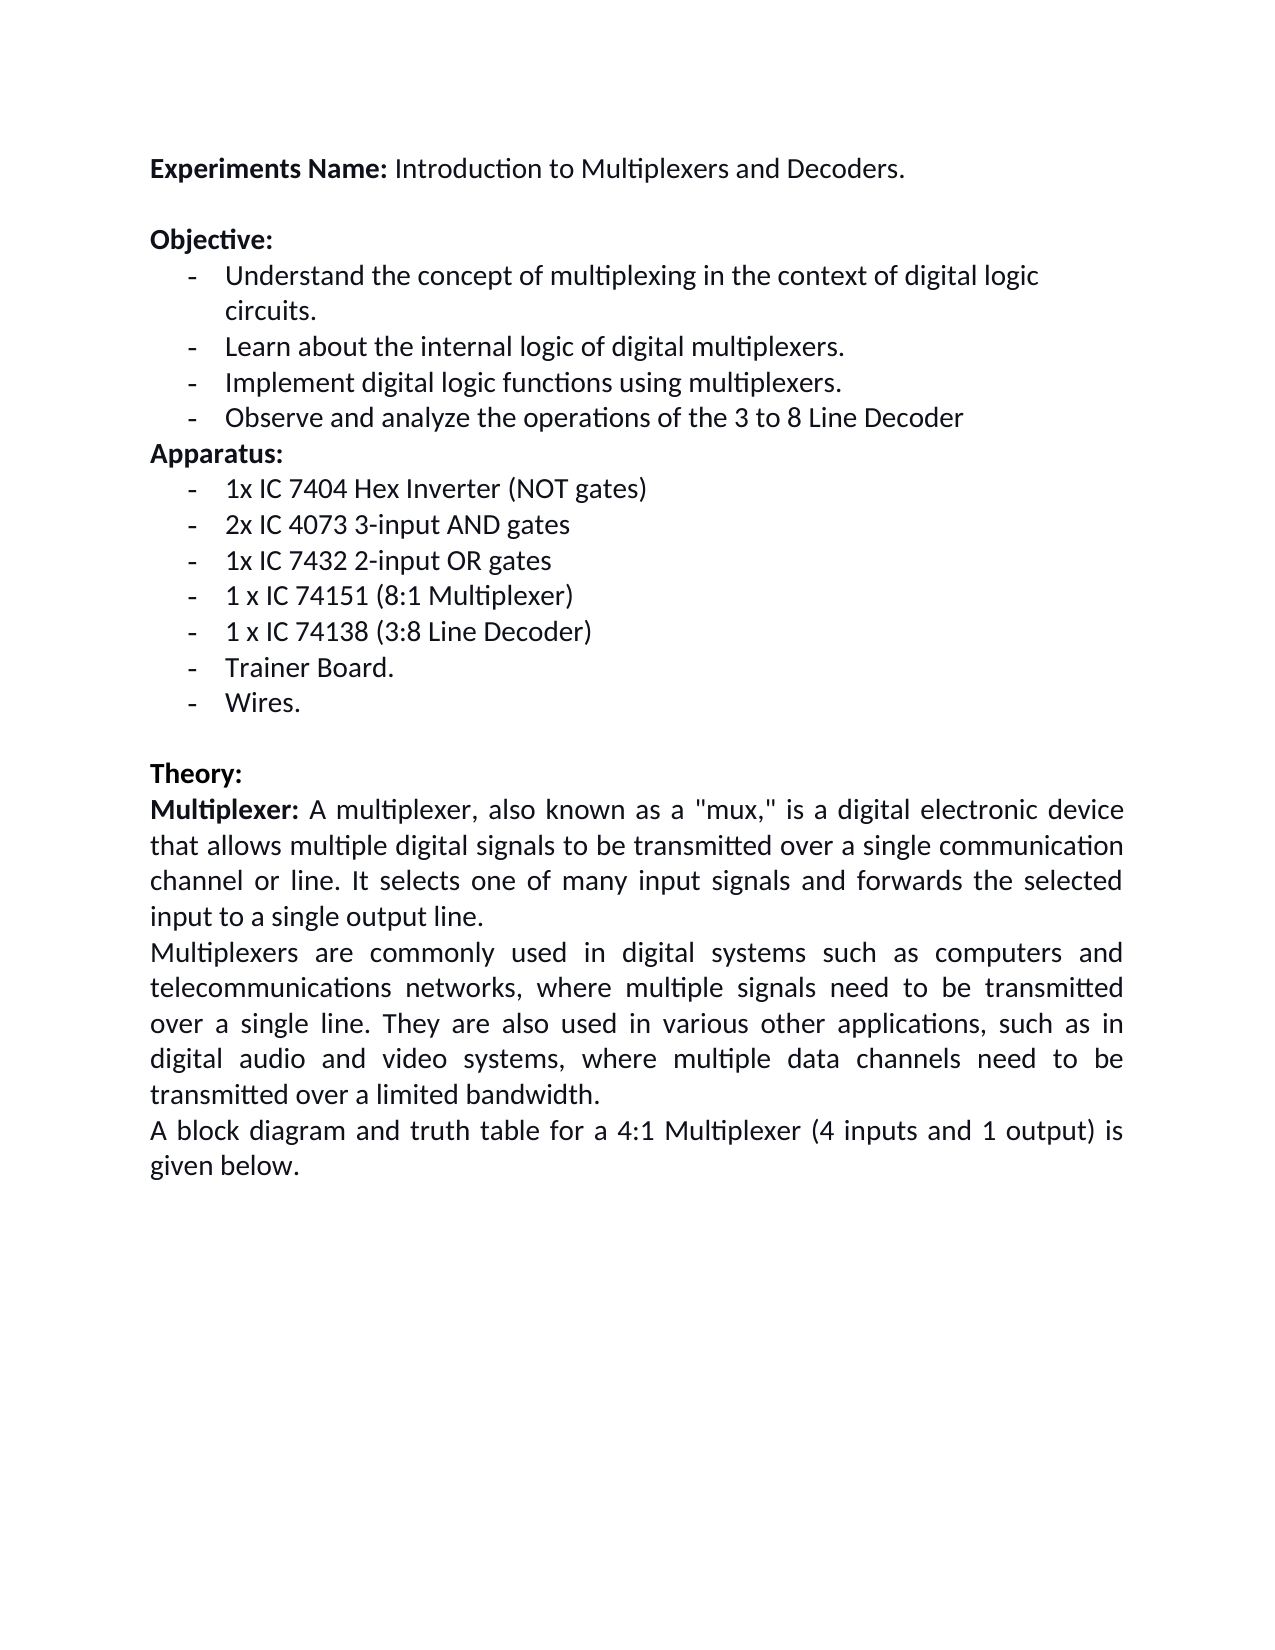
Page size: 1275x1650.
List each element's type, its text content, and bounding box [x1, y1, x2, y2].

list 1x IC 7404 Hex Inverter (NOT gates) [187, 471, 1125, 506]
text A block diagram and truth table for a 4:1 Multiplexer (4 inputs and 1 output) is given below. [150, 1112, 1125, 1183]
text Theory: [150, 756, 1125, 791]
list Observe and analyze the operations of the 3 to 8 Line Decoder [187, 399, 1125, 435]
list 1 x IC 74138 (3:8 Line Decoder) [187, 613, 1125, 649]
list Wires. [187, 684, 1125, 720]
list 1x IC 7432 2-input OR gates [187, 542, 1125, 577]
list Learn about the internal logic of digital multiplexers. [187, 328, 1125, 364]
text Multiplexer: A multiplexer, also known as a "mux," is a digital electronic device that allows multiple digital signals to be transmitted over a single communication channel or line. It selects one of many input signals and forwards the selected input to a single output line. [150, 791, 1125, 934]
text Apparatus: [150, 435, 1125, 471]
list 2x IC 4073 3-input AND gates [187, 506, 1125, 542]
text Experiments Name: Introduction to Multiplexers and Decoders. [150, 150, 1125, 186]
list Implement digital logic functions using multiplexers. [187, 364, 1125, 399]
list 1 x IC 74151 (8:1 Multiplexer) [187, 577, 1125, 613]
list Trainer Board. [187, 649, 1125, 684]
list Understand the concept of multiplexing in the context of digital logic circuits. [187, 257, 1125, 328]
text Multiplexers are commonly used in digital systems such as computers and telecommunications networks, where multiple signals need to be transmitted over a single line. They are also used in various other applications, such as in digital audio and video systems, where multiple data channels need to be transmitted over a limited bandwidth. [150, 934, 1125, 1112]
text Objective: [150, 221, 1125, 257]
